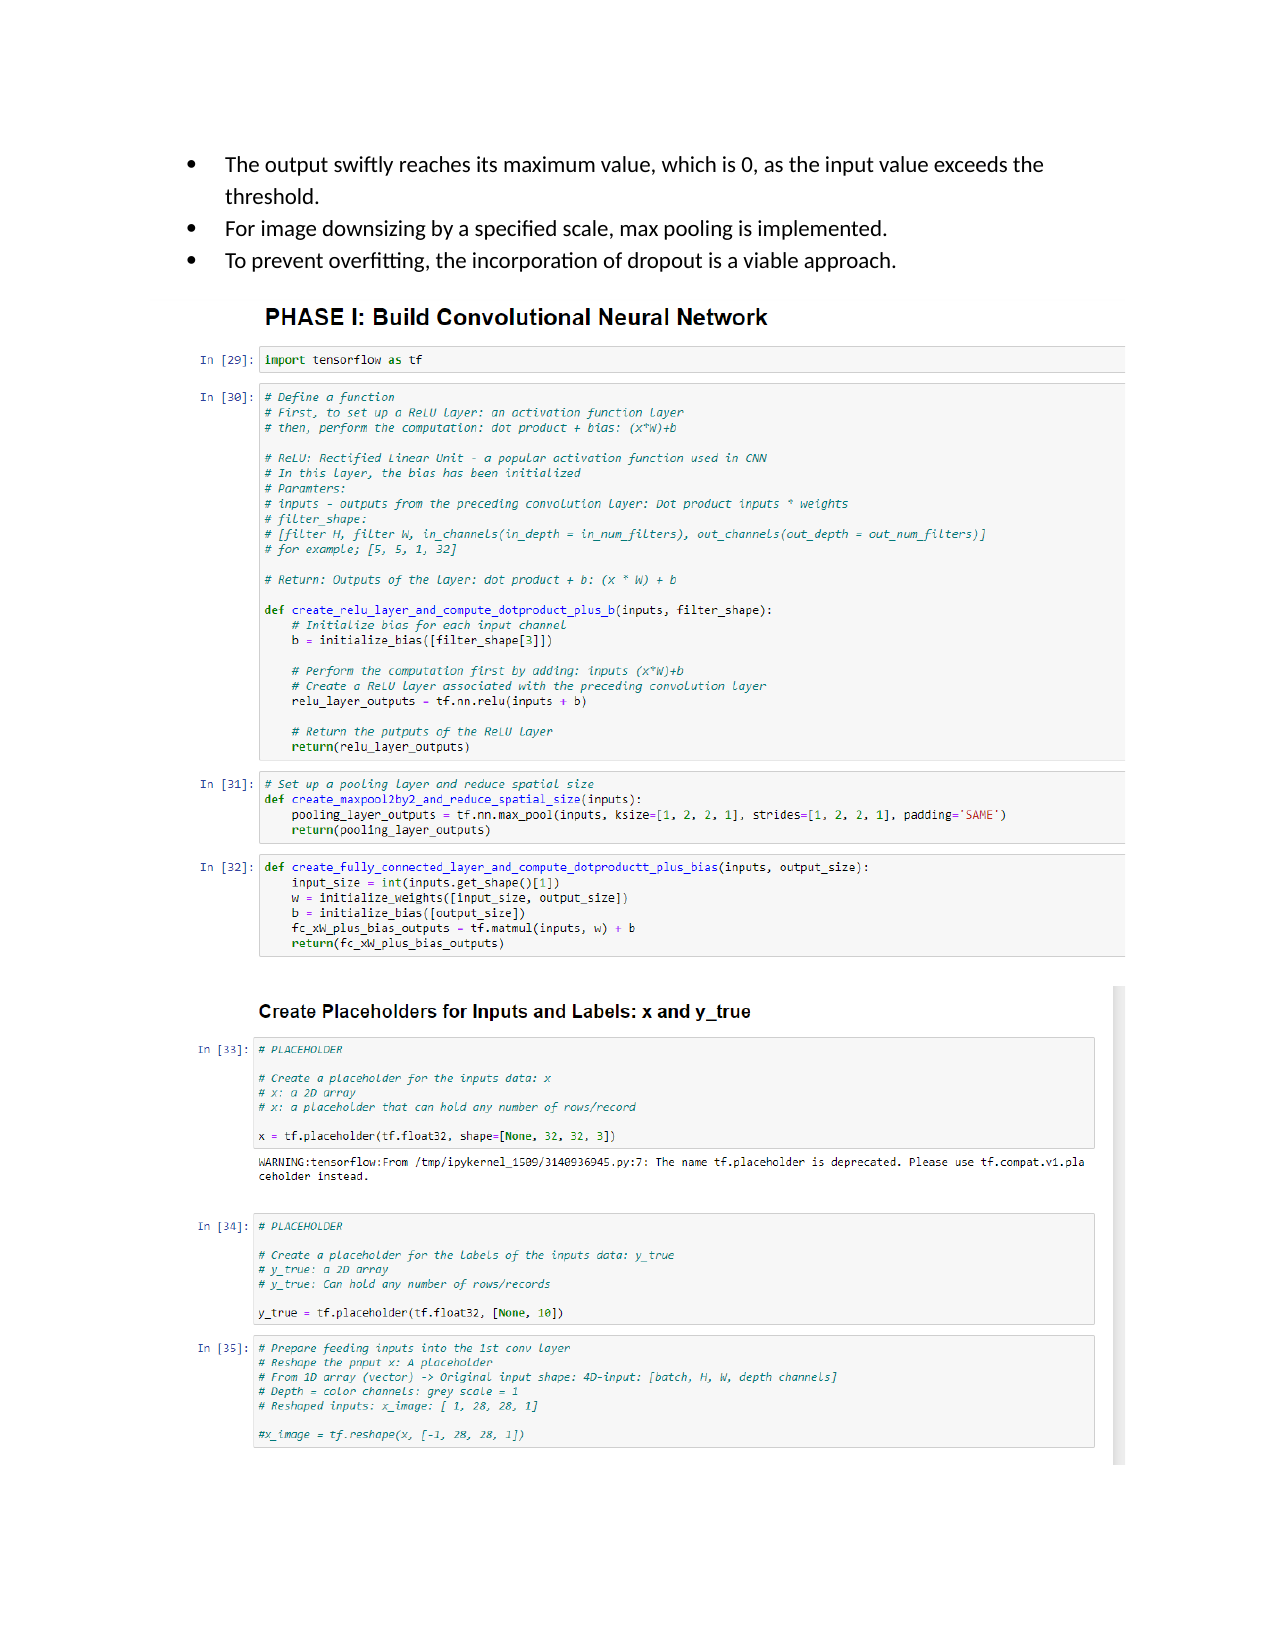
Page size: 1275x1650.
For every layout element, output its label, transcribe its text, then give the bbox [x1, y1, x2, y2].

picture [150, 986, 1125, 1465]
picture [150, 299, 1125, 962]
list The output swiftly reaches its maximum value, which is 0, as the input value exceeds the threshold. [187, 150, 1125, 210]
list To prevent overfitting, the incorporation of dropout is a viable approach. [187, 247, 1125, 274]
list For image downsizing by a specified scale, max pooling is implemented. [187, 214, 1125, 242]
